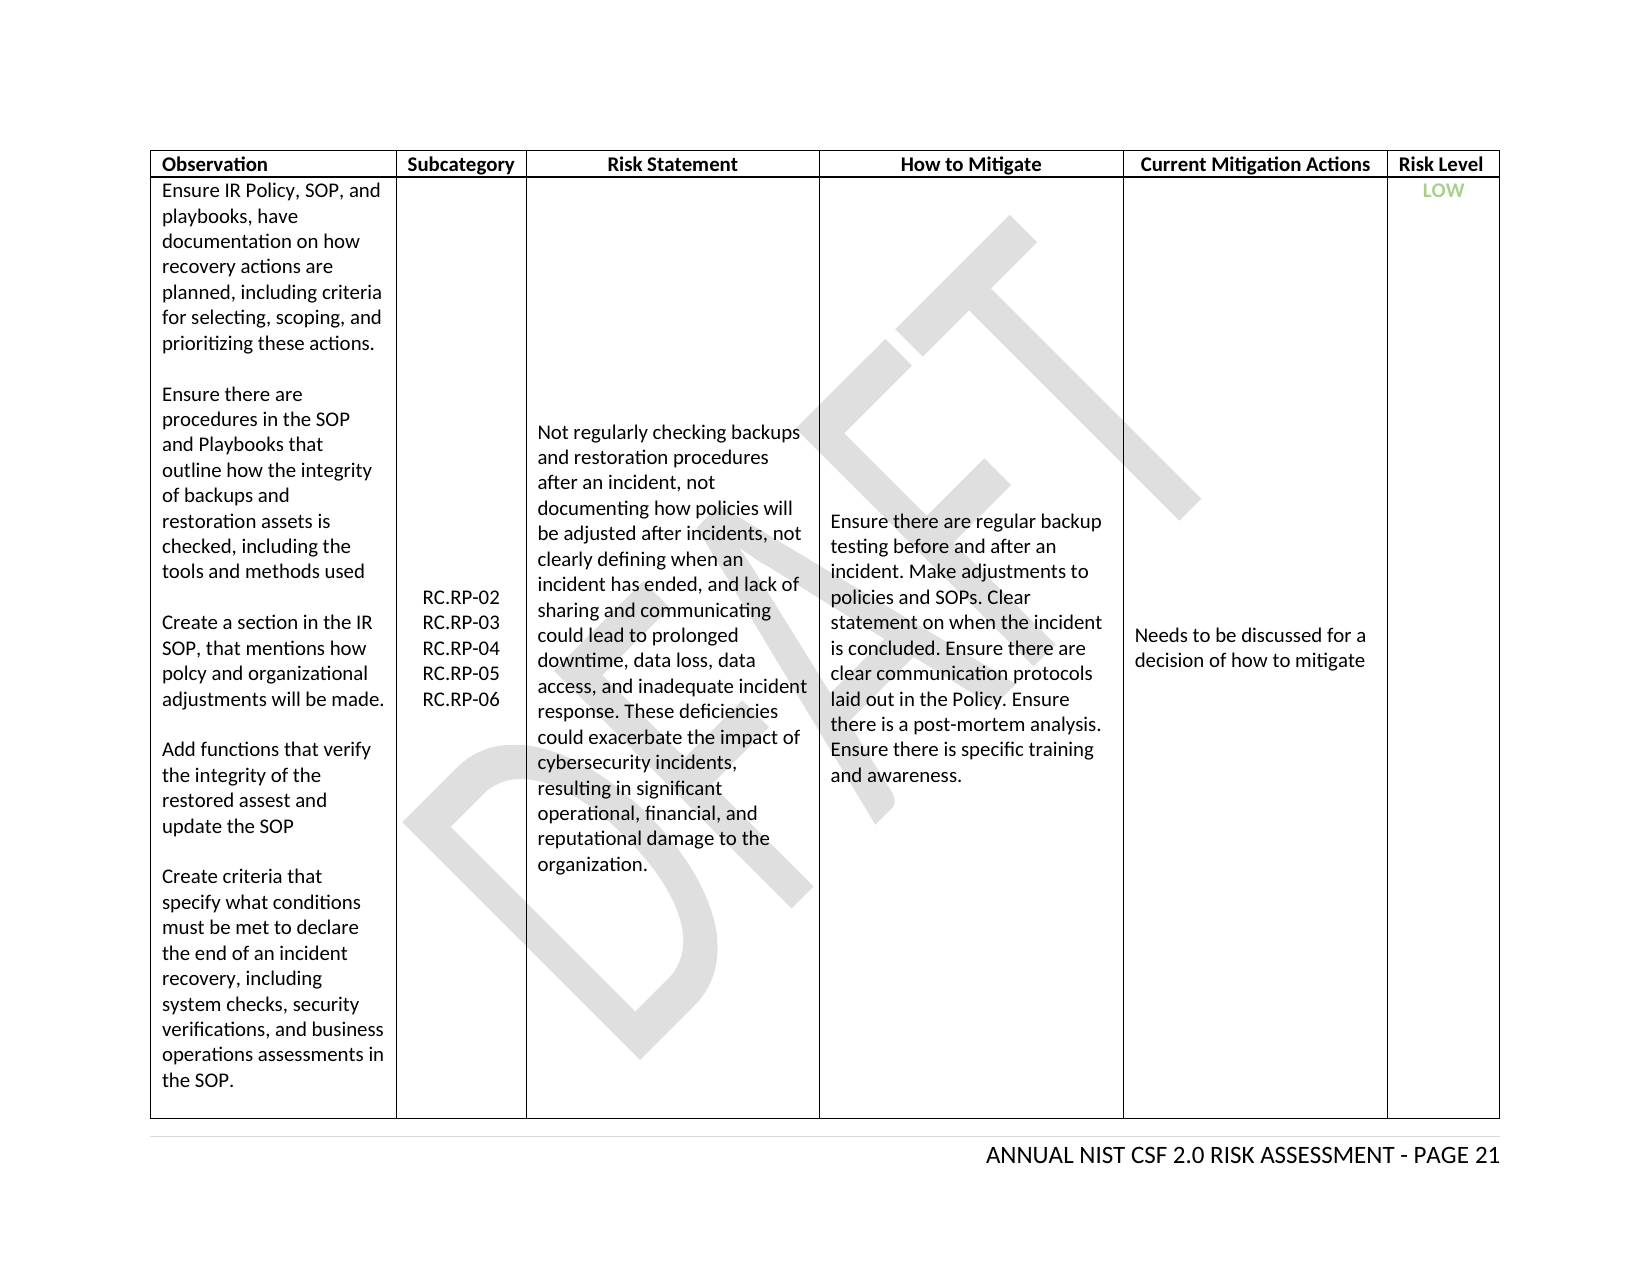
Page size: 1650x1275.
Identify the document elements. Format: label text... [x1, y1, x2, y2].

table_header Risk Level [1388, 151, 1499, 176]
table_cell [151, 178, 396, 1118]
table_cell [820, 178, 1123, 1118]
table_header Observation [151, 151, 396, 176]
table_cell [397, 178, 526, 1118]
table_header How to Mitigate [820, 151, 1123, 176]
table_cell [527, 178, 819, 1118]
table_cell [1124, 178, 1387, 1118]
table_cell LOW [1388, 178, 1499, 1118]
table_header Current Mitigation Actions [1124, 151, 1387, 176]
table_header Subcategory [397, 151, 526, 176]
table_header Risk Statement [527, 151, 819, 176]
